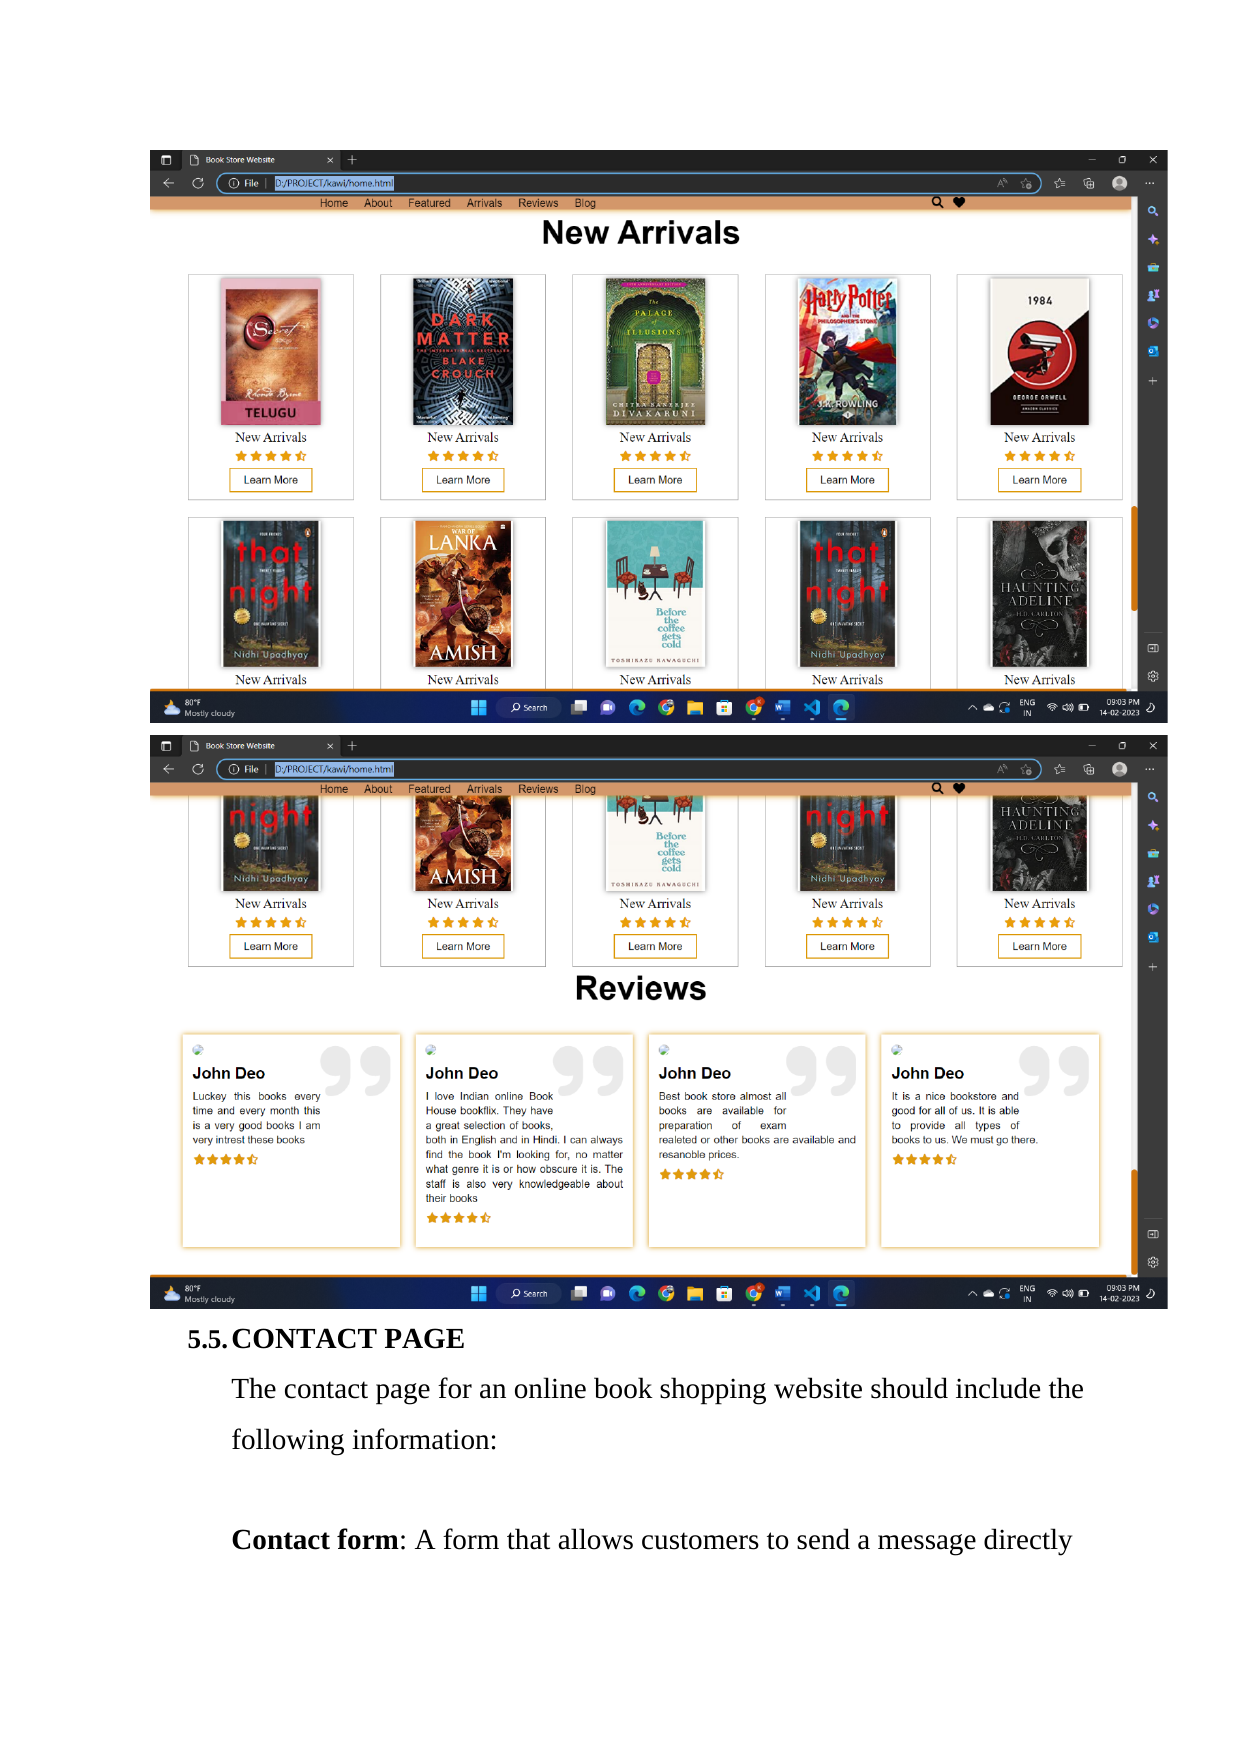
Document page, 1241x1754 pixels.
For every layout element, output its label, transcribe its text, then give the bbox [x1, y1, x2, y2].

picture [150, 150, 1168, 723]
list CONTACT PAGE [187, 1321, 1090, 1355]
list The contact page for an online book shopping website should include the following information: [231, 1372, 1090, 1455]
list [231, 1522, 1090, 1556]
picture [150, 735, 1168, 1309]
